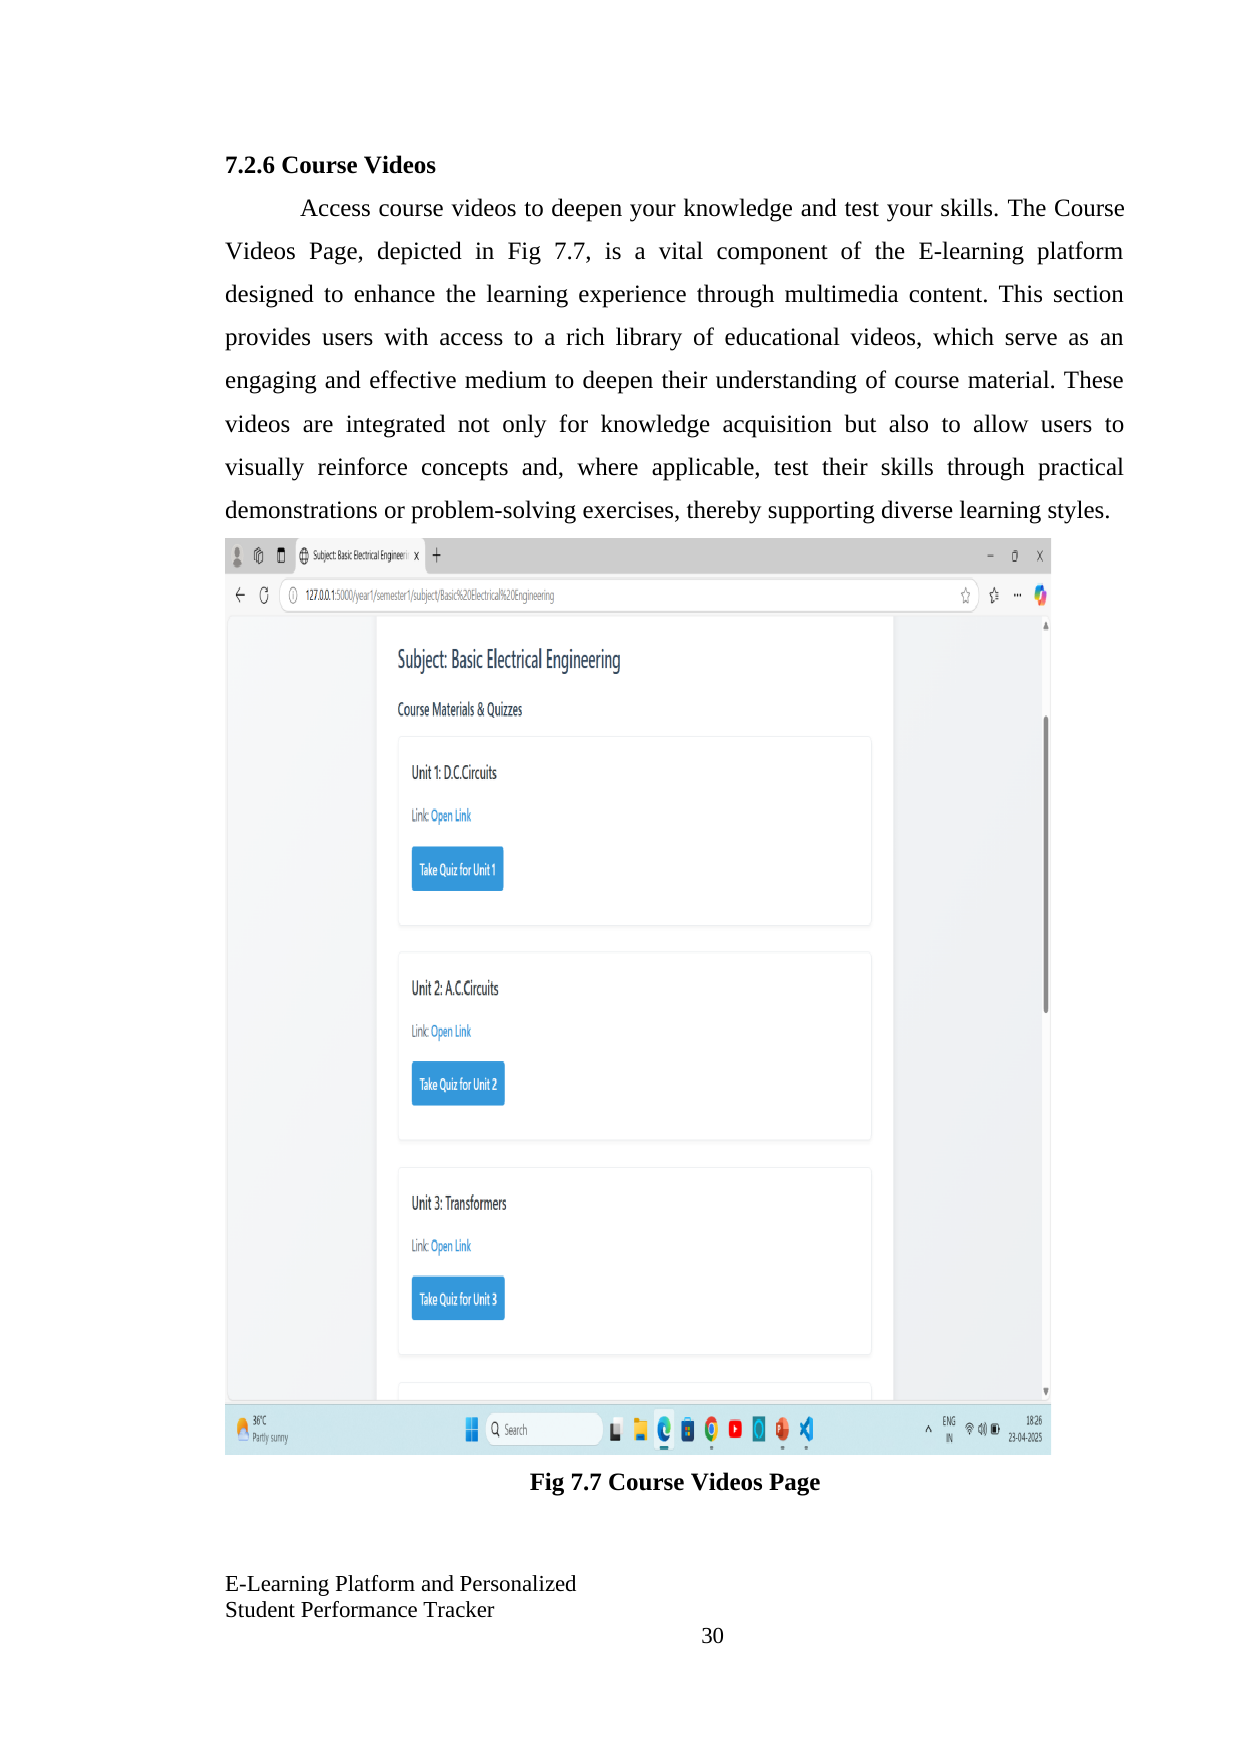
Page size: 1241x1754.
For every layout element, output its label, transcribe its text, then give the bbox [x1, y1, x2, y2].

text Fig 7.7 Course Videos Page [225, 1467, 1125, 1496]
picture [225, 538, 1052, 1455]
text 7.2.6 Course Videos [225, 150, 1125, 179]
text Access course videos to deepen your knowledge and test your skills. The Course Videos Page, depicted in Fig 7.7, is a vital component of the E-learning platform designed to enhance the learning experience through multimedia content. This section provides users with access to a rich library of educational videos, which serve as an engaging and effective medium to deepen their understanding of course material. These videos are integrated not only for knowledge acquisition but also to allow users to visually reinforce concepts and, where applicable, test their skills through practical demonstrations or problem-solving exercises, thereby supporting diverse learning styles. [225, 193, 1125, 524]
